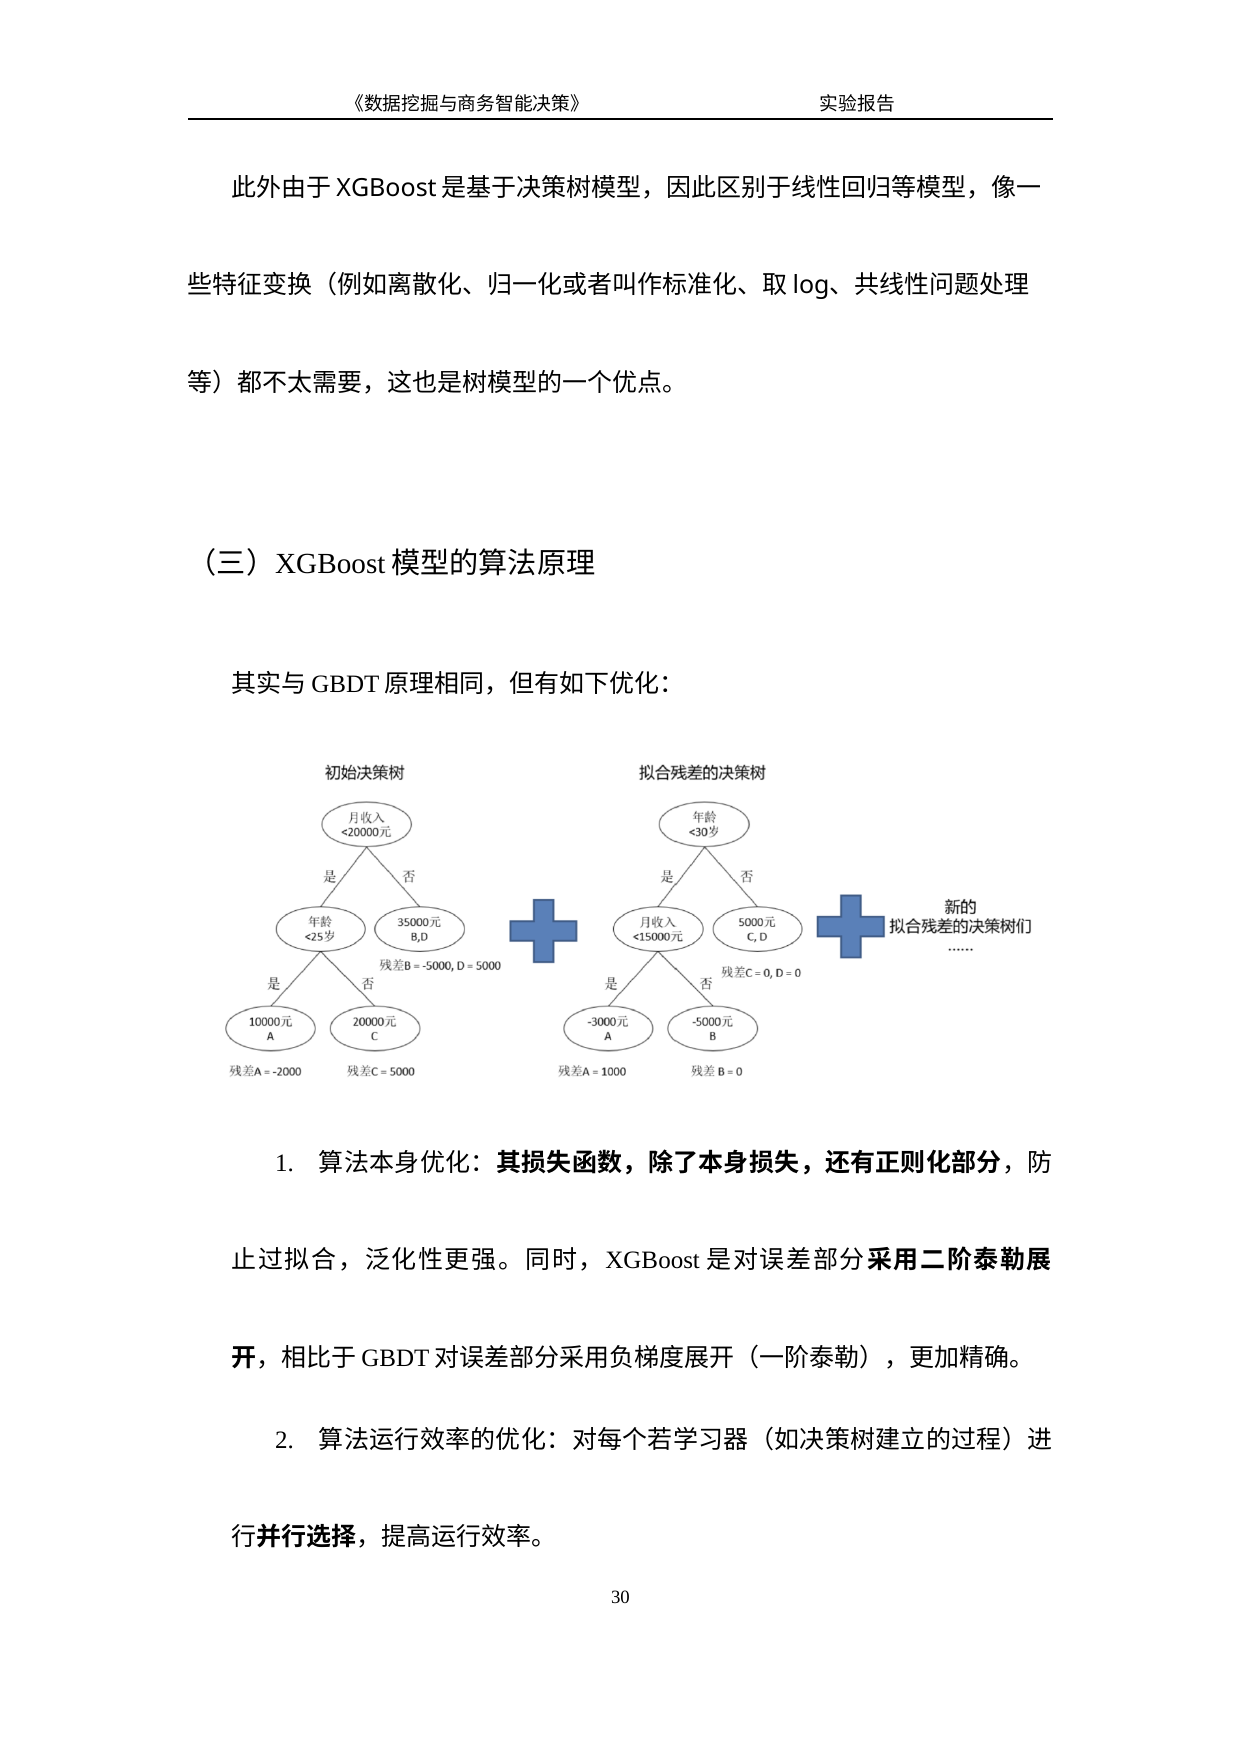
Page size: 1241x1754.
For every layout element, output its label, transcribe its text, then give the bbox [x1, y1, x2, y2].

list 算法本身优化：其损失函数，除了本身损失，还有正则化部分，防止过拟合，泛化性更强。同时，XGBoost是对误差部分采用二阶泰勒展开，相比于GBDT对误差部分采用负梯度展开（一阶泰勒），更加精确。 [231, 1129, 1053, 1389]
picture [187, 754, 1051, 1091]
list 算法运行效率的优化：对每个若学习器（如决策树建立的过程）进行并行选择，提高运行效率。 [231, 1406, 1053, 1568]
subtitle XGBoost模型的算法原理 [187, 529, 1053, 594]
text 其实与GBDT原理相同，但有如下优化： [187, 651, 1053, 716]
text 此外由于XGBoost是基于决策树模型，因此区别于线性回归等模型，像一些特征变换（例如离散化、归一化或者叫作标准化、取log、共线性问题处理等）都不太需要，这也是树模型的一个优点。 [187, 153, 1053, 413]
